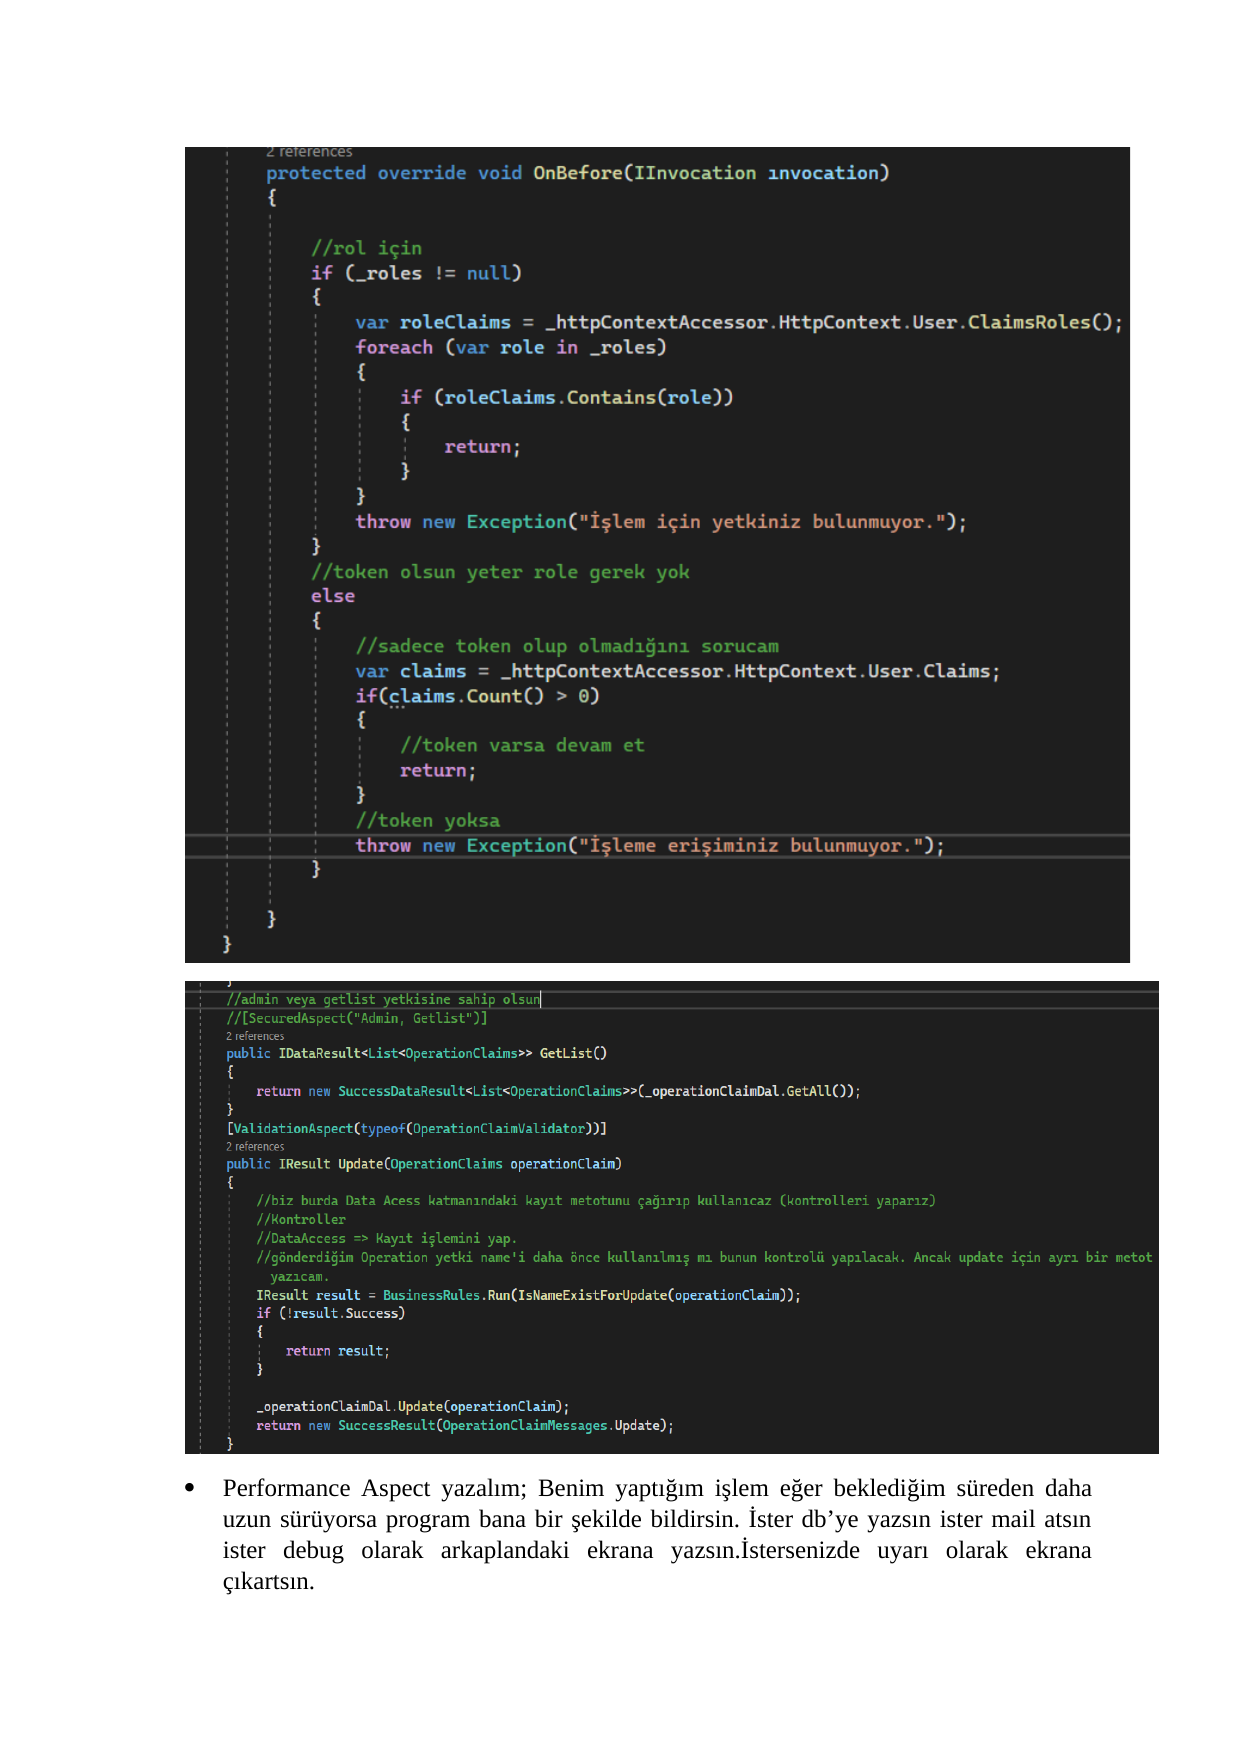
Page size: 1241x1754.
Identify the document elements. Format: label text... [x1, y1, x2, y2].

picture [185, 147, 1130, 963]
list Performance Aspect yazalım; Benim yaptığım işlem eğer beklediğim süreden daha uzun sürüyorsa program bana bir şekilde bildirsin. İster db’ye yazsın ister mail atsın ister debug olarak arkaplandaki ekrana yazsın.İstersenizde uyarı olarak ekrana çıkartsın. [185, 1473, 1093, 1595]
picture [185, 981, 1159, 1454]
